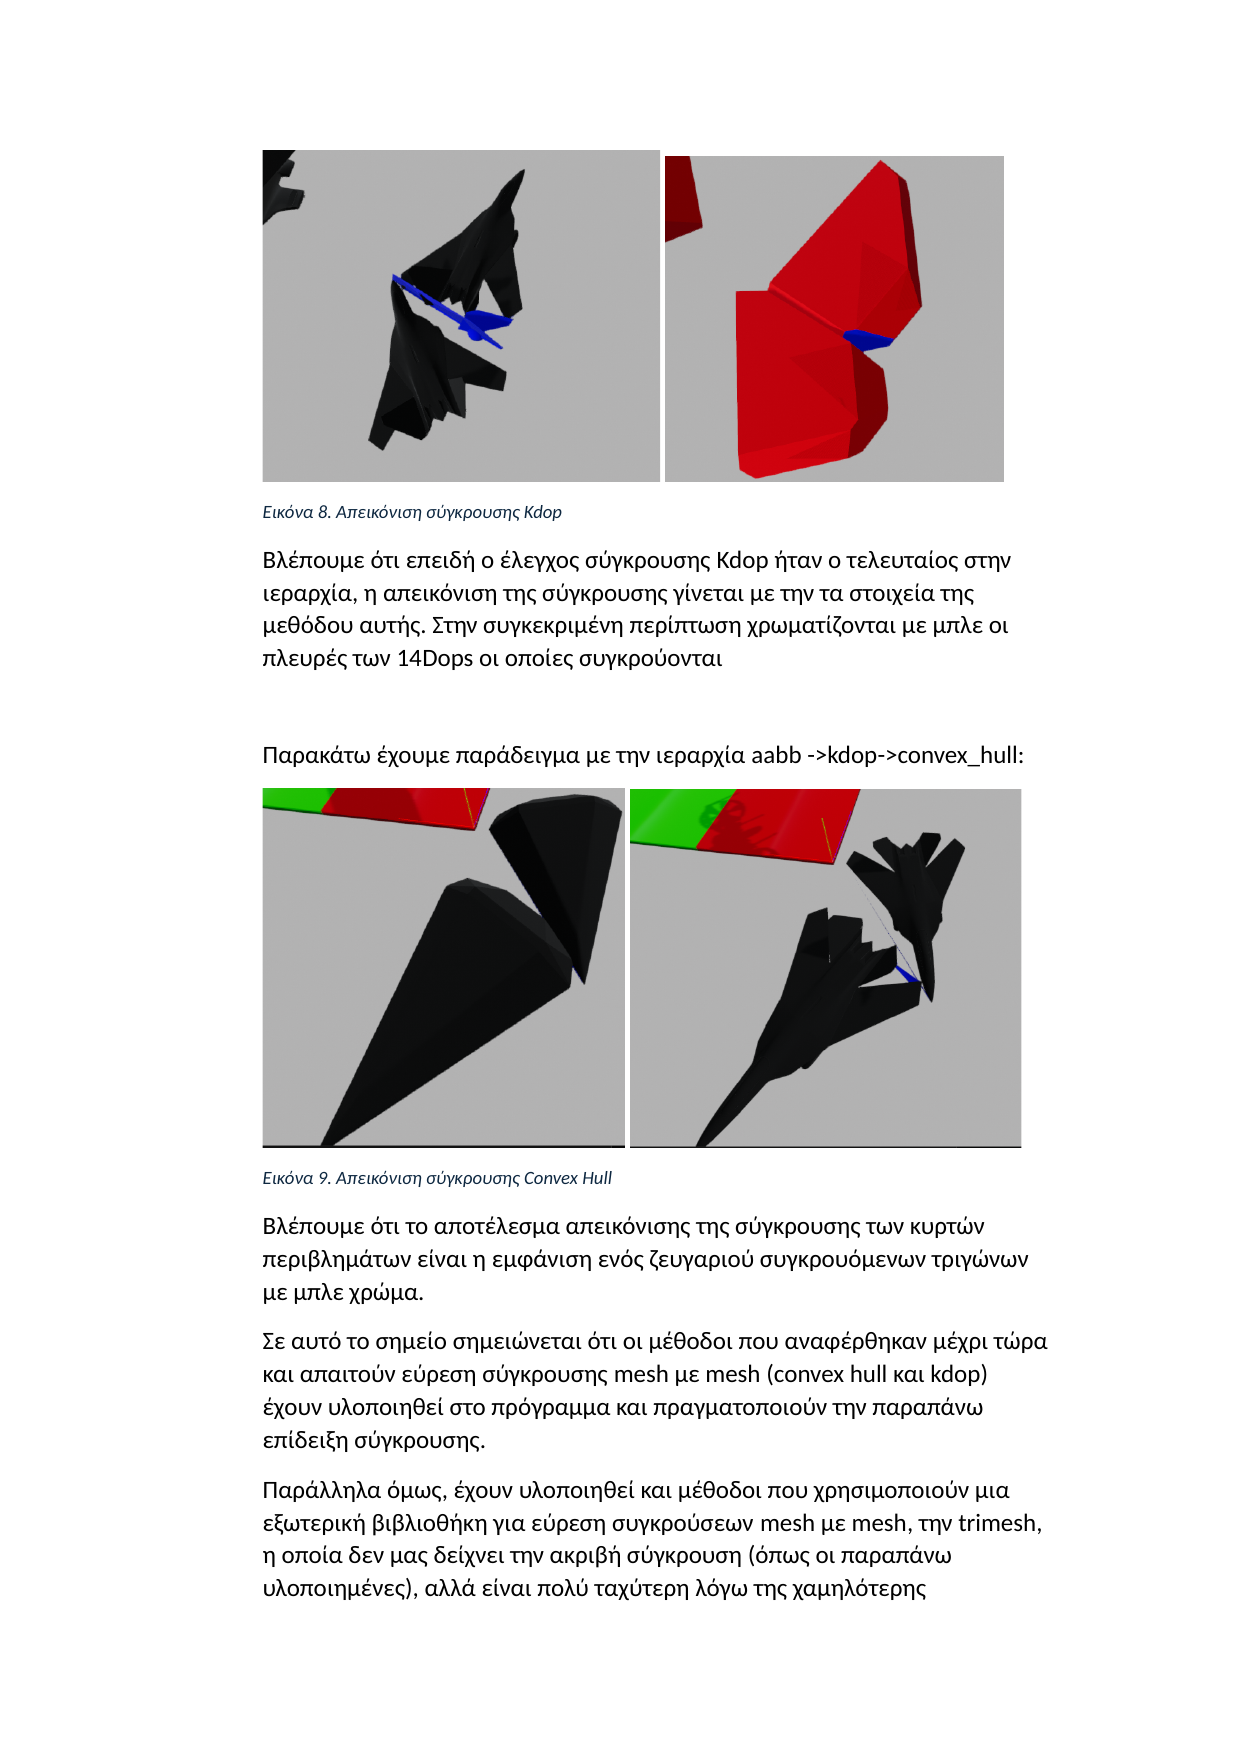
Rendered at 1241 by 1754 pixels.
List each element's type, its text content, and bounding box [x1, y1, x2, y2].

picture [665, 156, 1004, 482]
text Παρακάτω έχουμε παράδειγμα με την ιεραρχία aabb ->kdop->convex_hull: [262, 739, 1053, 769]
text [262, 1474, 1053, 1603]
text Σε αυτό το σημείο σημειώνεται ότι οι μέθοδοι που αναφέρθηκαν μέχρι τώρα και απαιτούν εύρεση σύγκρουσης mesh με mesh (convex hull και kdop) έχουν υλοποιηθεί στο πρόγραμμα και πραγματοποιούν την παραπάνω επίδειξη σύγκρουσης. [262, 1325, 1053, 1455]
picture [262, 788, 625, 1148]
picture [262, 150, 661, 482]
text Βλέπουμε ότι επειδή ο έλεγχος σύγκρουσης Kdop ήταν ο τελευταίος στην ιεραρχία, η απεικόνιση της σύγκρουσης γίνεται με την τα στοιχεία της μεθόδου αυτής. Στην συγκεκριμένη περίπτωση χρωματίζονται με μπλε οι πλευρές των 14Dops οι οποίες συγκρούονται [262, 544, 1053, 673]
text Εικόνα 9. Απεικόνιση σύγκρουσης Convex Hull [262, 1166, 1053, 1189]
text Βλέπουμε ότι το αποτέλεσμα απεικόνισης της σύγκρουσης των κυρτών περιβλημάτων είναι η εμφάνιση ενός ζευγαριού συγκρουόμενων τριγώνων με μπλε χρώμα. [262, 1210, 1053, 1306]
picture [630, 789, 1022, 1148]
text Εικόνα 8. Απεικόνιση σύγκρουσης Kdop [187, 500, 1053, 523]
